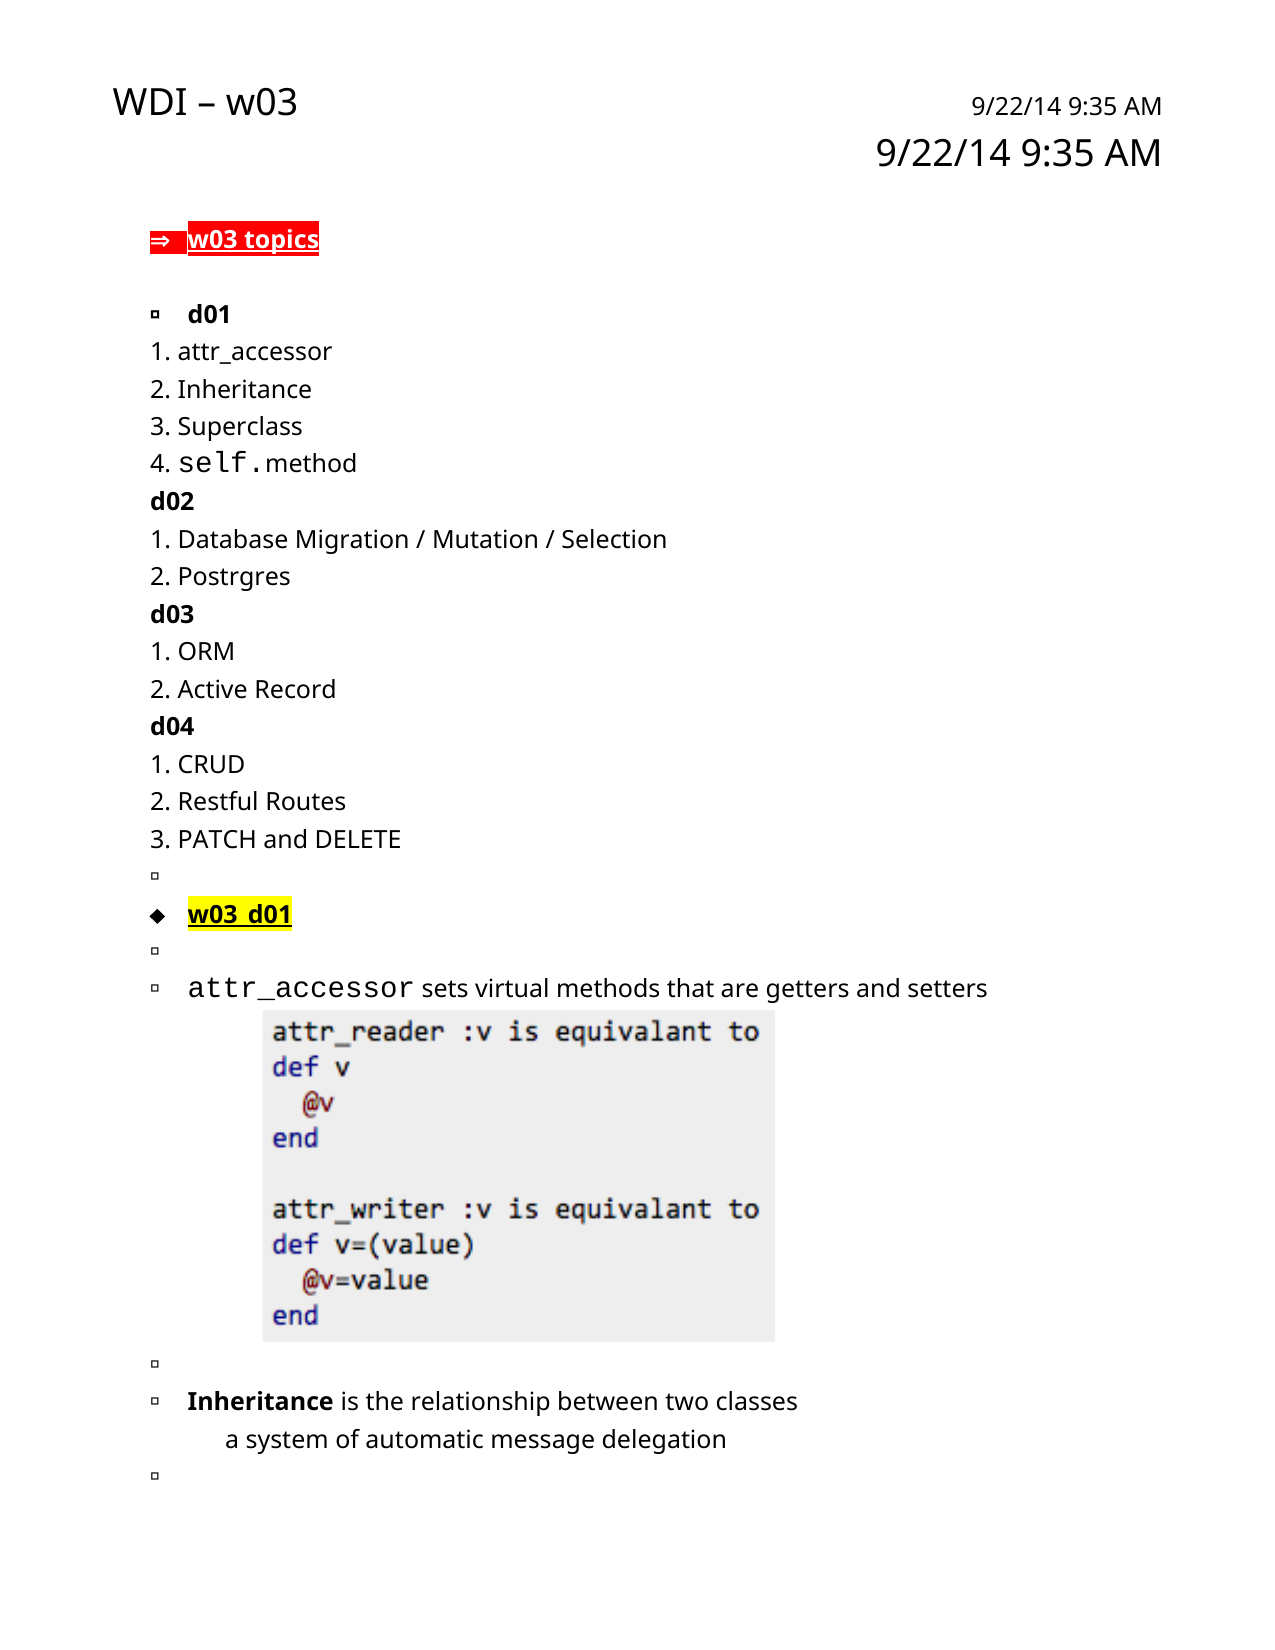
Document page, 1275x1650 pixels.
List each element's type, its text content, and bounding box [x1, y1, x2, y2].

list 1. CRUD [150, 745, 1125, 782]
text d01 [150, 295, 1125, 332]
list d04 [150, 707, 1125, 745]
list 2. Active Record [150, 670, 1125, 707]
list d03 [150, 595, 1125, 632]
list 1. ORM [150, 632, 1125, 670]
text attr_accessor sets virtual methods that are getters and setters [150, 970, 1125, 1007]
list 1. Database Migration / Mutation / Selection [150, 520, 1125, 557]
list 2. Restful Routes [150, 782, 1125, 820]
text Inheritance is the relationship between two classes [150, 1382, 1125, 1420]
list 3. PATCH and DELETE [150, 820, 1125, 857]
list w03_d01 [150, 895, 1125, 932]
list 4. self.method [150, 445, 1125, 482]
text a system of automatic message delegation [225, 1420, 1125, 1457]
list w03 topics [150, 220, 1125, 257]
list 2. Inheritance [150, 370, 1125, 407]
list 1. attr_accessor [150, 332, 1125, 370]
list 3. Superclass [150, 407, 1125, 445]
list 2. Postrgres [150, 557, 1125, 595]
picture [262, 1010, 775, 1342]
list d02 [150, 482, 1125, 520]
